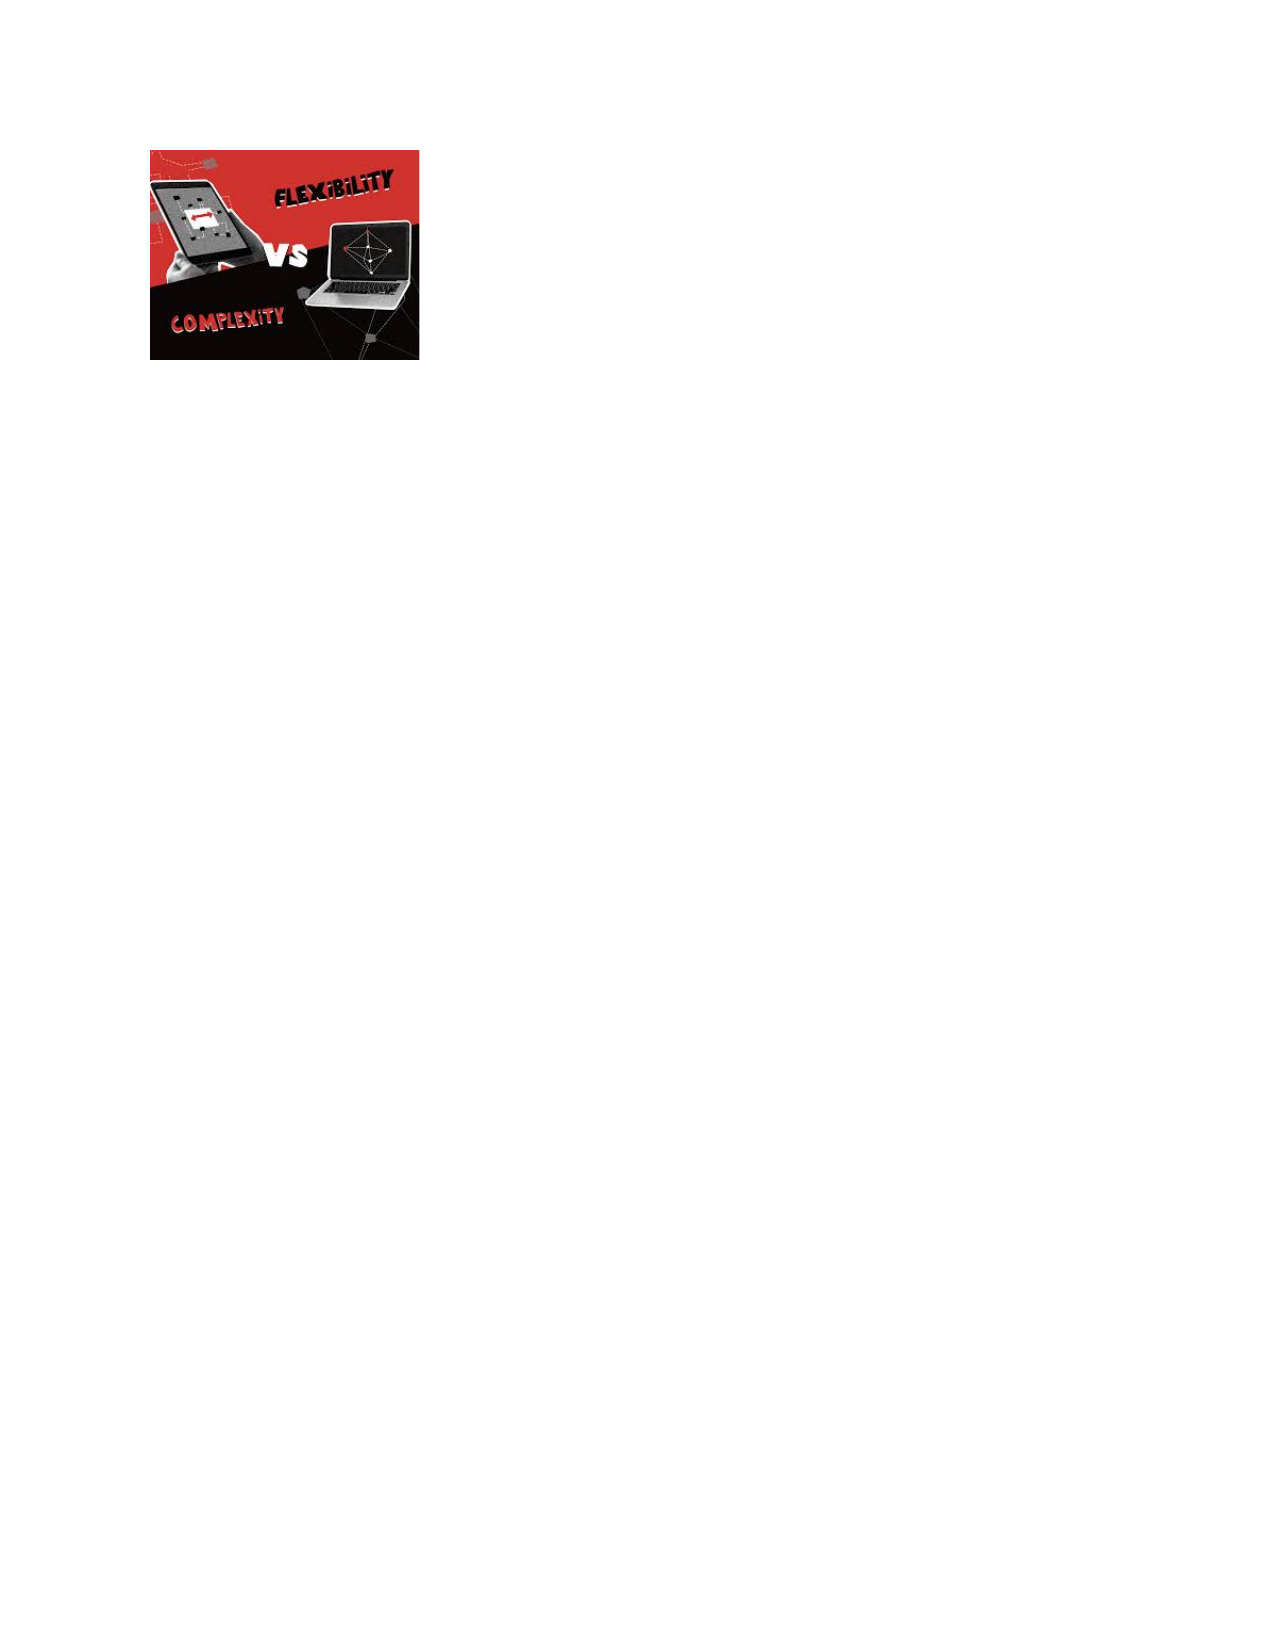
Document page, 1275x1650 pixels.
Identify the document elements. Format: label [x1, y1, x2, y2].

picture [150, 150, 420, 360]
